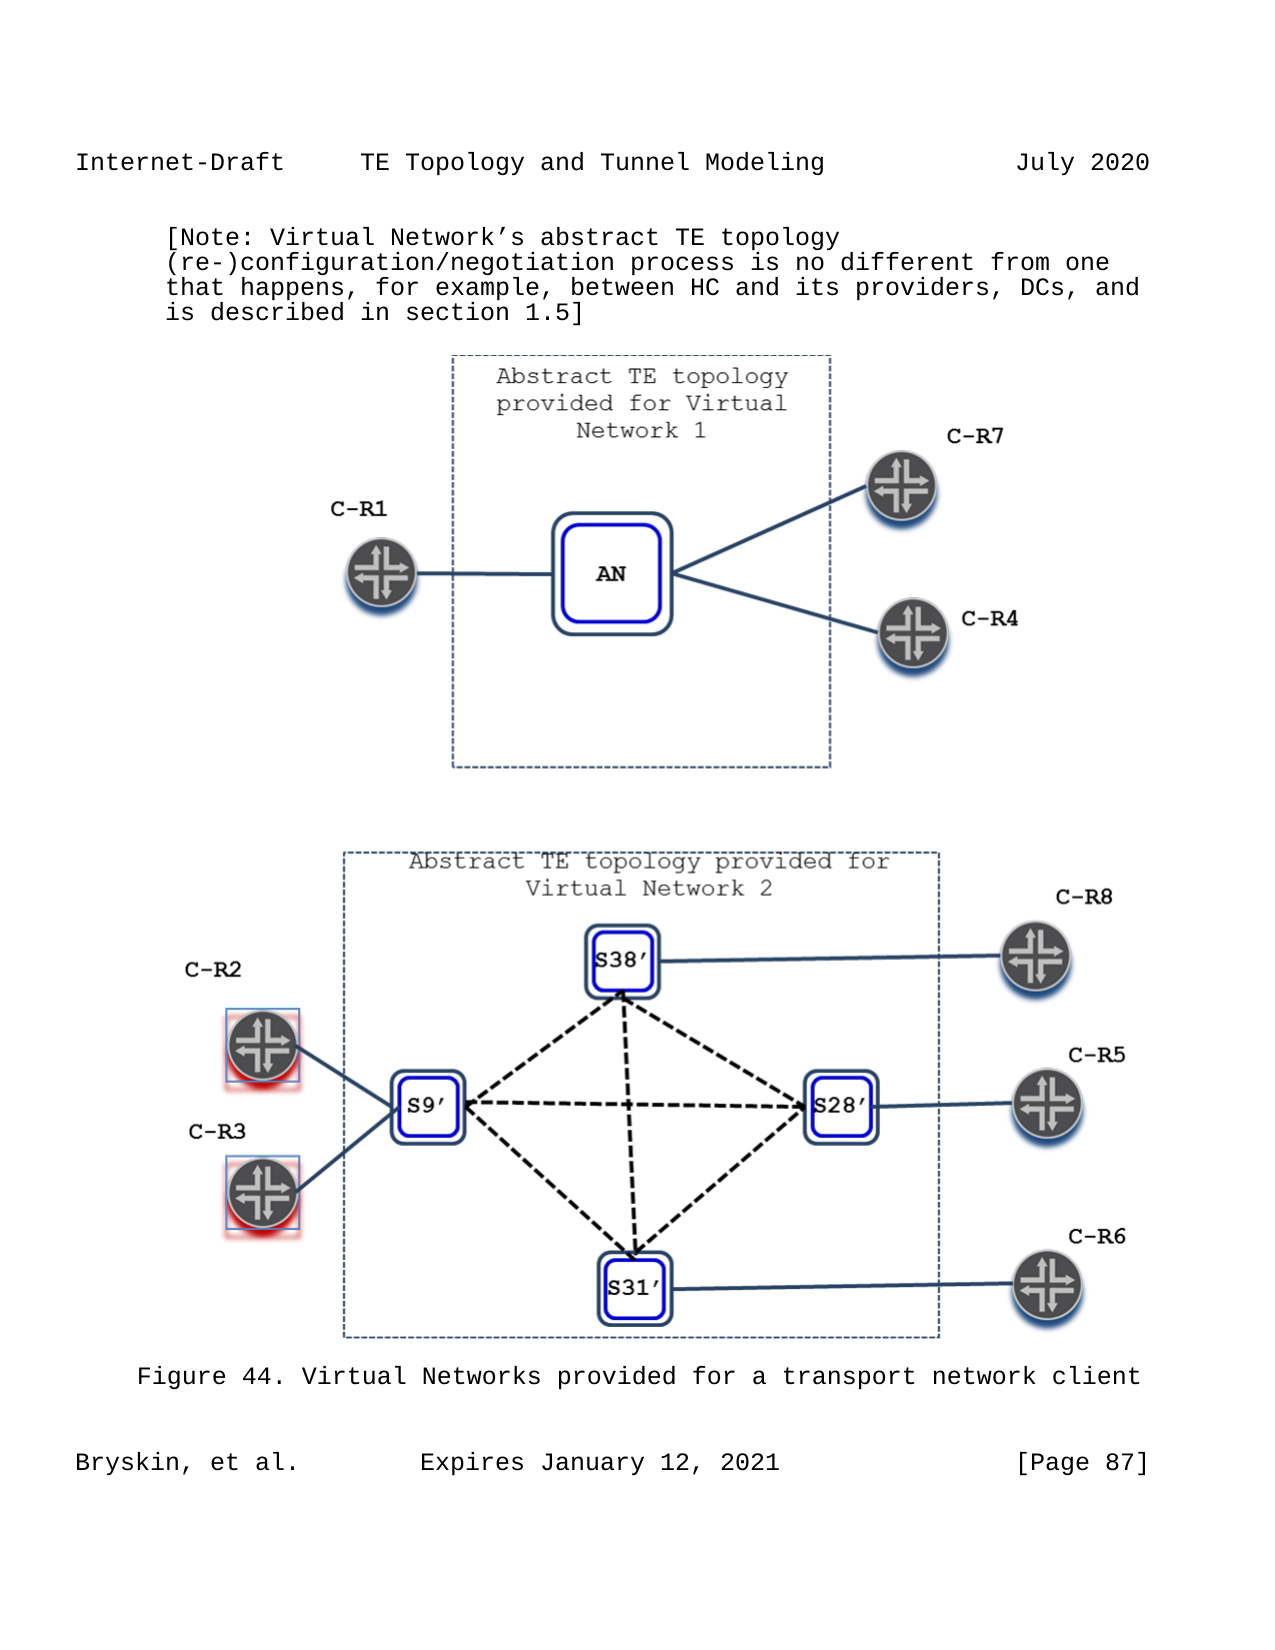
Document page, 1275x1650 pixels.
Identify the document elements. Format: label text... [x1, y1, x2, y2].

list [Note: Virtual Network’s abstract TE topology (re-)configuration/negotiation process is no different from one that happens, for example, between HC and its providers, DCs, and is described in section 1.5] [165, 225, 1158, 325]
picture [170, 355, 1145, 1339]
